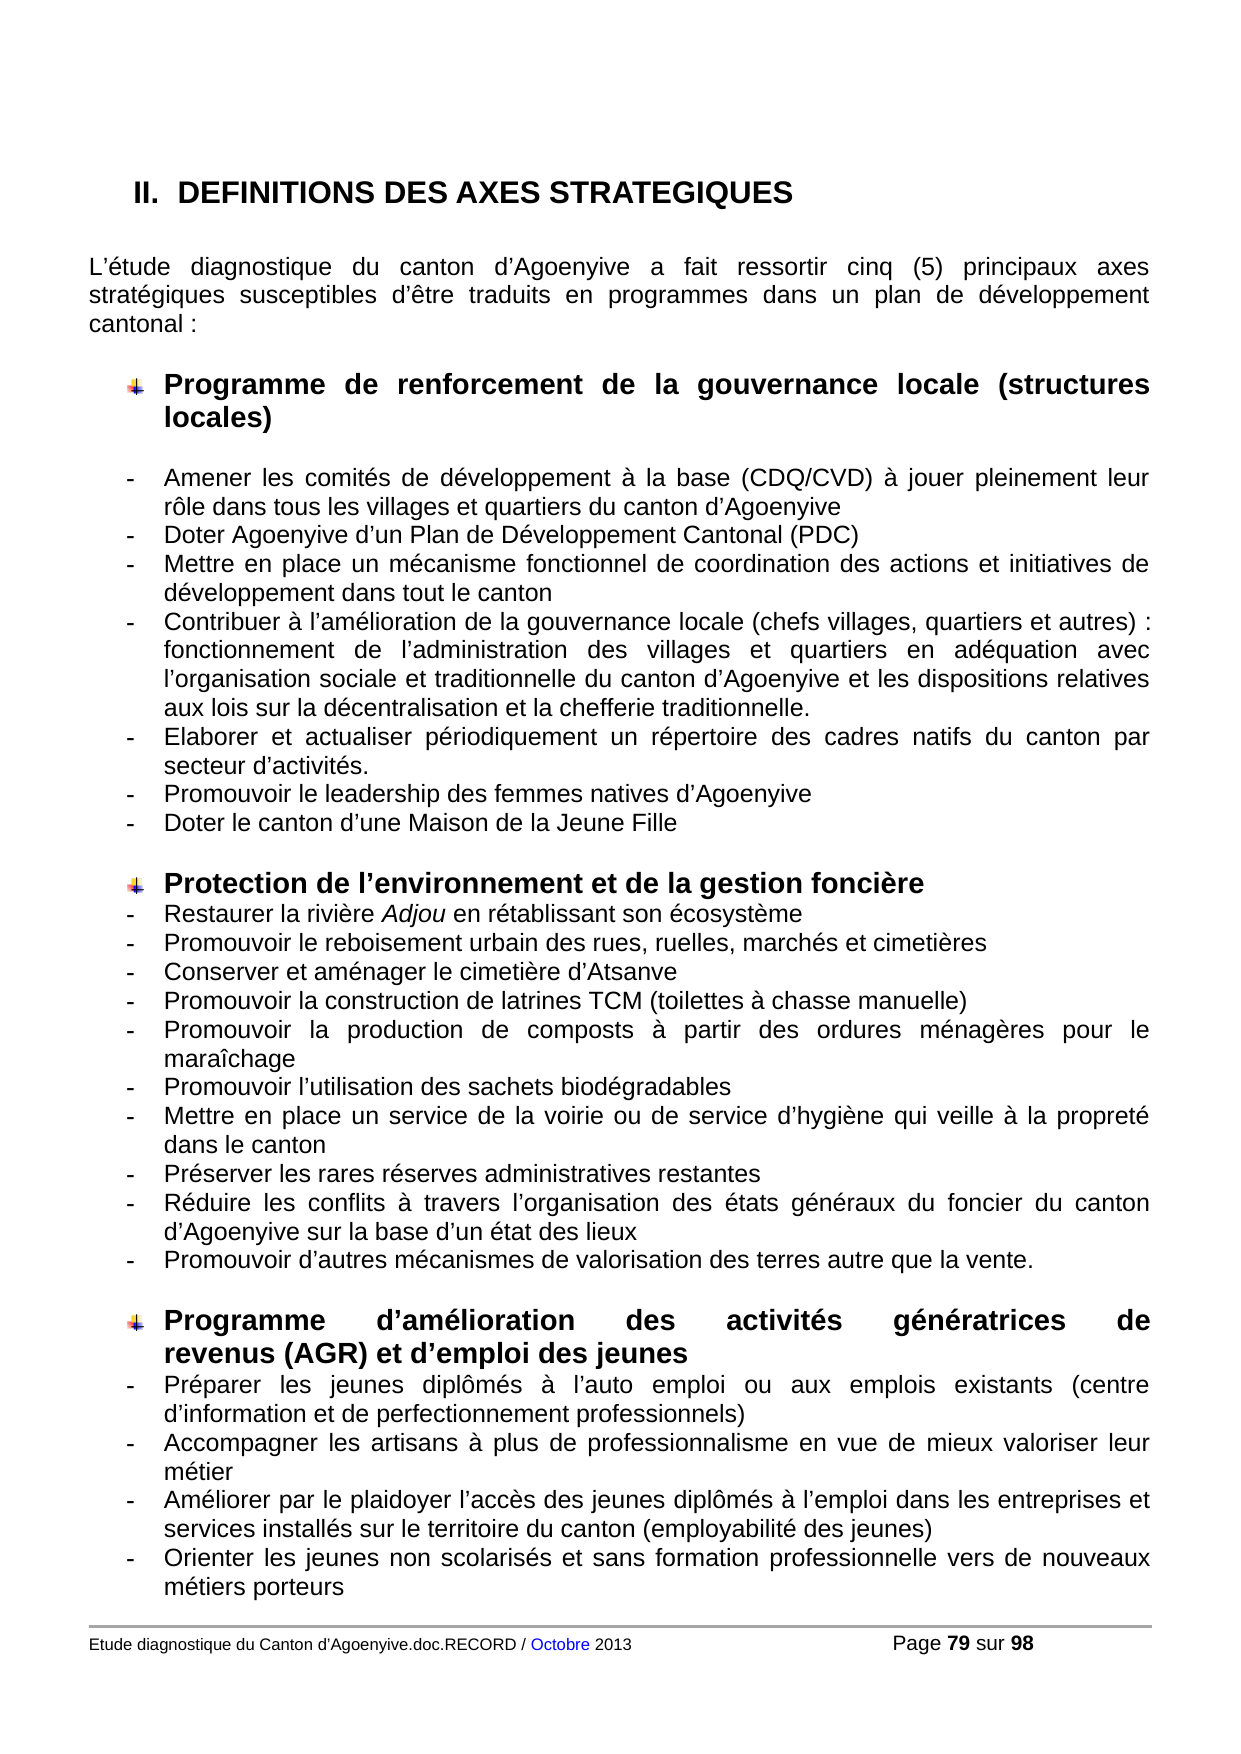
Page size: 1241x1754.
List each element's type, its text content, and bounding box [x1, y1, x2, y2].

list Promouvoir l’utilisation des sachets biodégradables [126, 1072, 1152, 1101]
list Restaurer la rivière Adjou en rétablissant son écosystème [126, 899, 1152, 928]
list Programme de renforcement de la gouvernance locale (structures locales) [126, 367, 1152, 434]
picture [127, 876, 144, 894]
list Doter Agoenyive d’un Plan de Développement Cantonal (PDC) [126, 520, 1152, 549]
list Conserver et aménager le cimetière d’Atsanve [126, 957, 1152, 986]
list Mettre en place un mécanisme fonctionnel de coordination des actions et initiatives de développement dans tout le canton [126, 549, 1152, 607]
list Doter le canton d’une Maison de la Jeune Fille [126, 808, 1152, 837]
list Promouvoir le reboisement urbain des rues, ruelles, marchés et cimetières [126, 928, 1152, 957]
list Amener les comités de développement à la base (CDQ/CVD) à jouer pleinement leur rôle dans tous les villages et quartiers du canton d’Agoenyive [126, 463, 1152, 520]
picture [127, 377, 144, 395]
list Préserver les rares réserves administratives restantes [126, 1159, 1152, 1188]
picture [127, 1313, 144, 1331]
list Accompagner les artisans à plus de professionnalisme en vue de mieux valoriser leur métier [126, 1428, 1152, 1485]
list Orienter les jeunes non scolarisés et sans formation professionnelle vers de nouveaux métiers porteurs [126, 1543, 1152, 1600]
list Promouvoir la construction de latrines TCM (toilettes à chasse manuelle) [126, 986, 1152, 1015]
list Elaborer et actualiser périodiquement un répertoire des cadres natifs du canton par secteur d’activités. [126, 722, 1152, 779]
list Promouvoir d’autres mécanismes de valorisation des terres autre que la vente. [126, 1245, 1152, 1274]
list Protection de l’environnement et de la gestion foncière [126, 866, 1152, 899]
list Promouvoir le leadership des femmes natives d’Agoenyive [126, 779, 1152, 808]
list Améliorer par le plaidoyer l’accès des jeunes diplômés à l’emploi dans les entreprises et services installés sur le territoire du canton (employabilité des jeunes) [126, 1485, 1152, 1543]
list Préparer les jeunes diplômés à l’auto emploi ou aux emplois existants (centre d’information et de perfectionnement professionnels) [126, 1370, 1152, 1428]
list Contribuer à l’amélioration de la gouvernance locale (chefs villages, quartiers et autres) : fonctionnement de l’administration des villages et quartiers en adéquation avec l’organisation sociale et traditionnelle du canton d’Agoenyive et les dispositions relatives aux lois sur la décentralisation et la chefferie traditionnelle. [126, 607, 1152, 722]
text L’étude diagnostique du canton d’Agoenyive a fait ressortir cinq (5) principaux axes stratégiques susceptibles d’être traduits en programmes dans un plan de développement cantonal : [89, 252, 1152, 338]
list Réduire les conflits à travers l’organisation des états généraux du foncier du canton d’Agoenyive sur la base d’un état des lieux [126, 1188, 1152, 1245]
list Programme d’amélioration des activités génératrices de revenus (AGR) et d’emploi des jeunes [126, 1303, 1152, 1370]
list Mettre en place un service de la voirie ou de service d’hygiène qui veille à la propreté dans le canton [126, 1101, 1152, 1159]
list Promouvoir la production de composts à partir des ordures ménagères pour le maraîchage [126, 1015, 1152, 1072]
subtitle DEFINITIONS DES AXES STRATEGIQUES [133, 174, 1152, 211]
